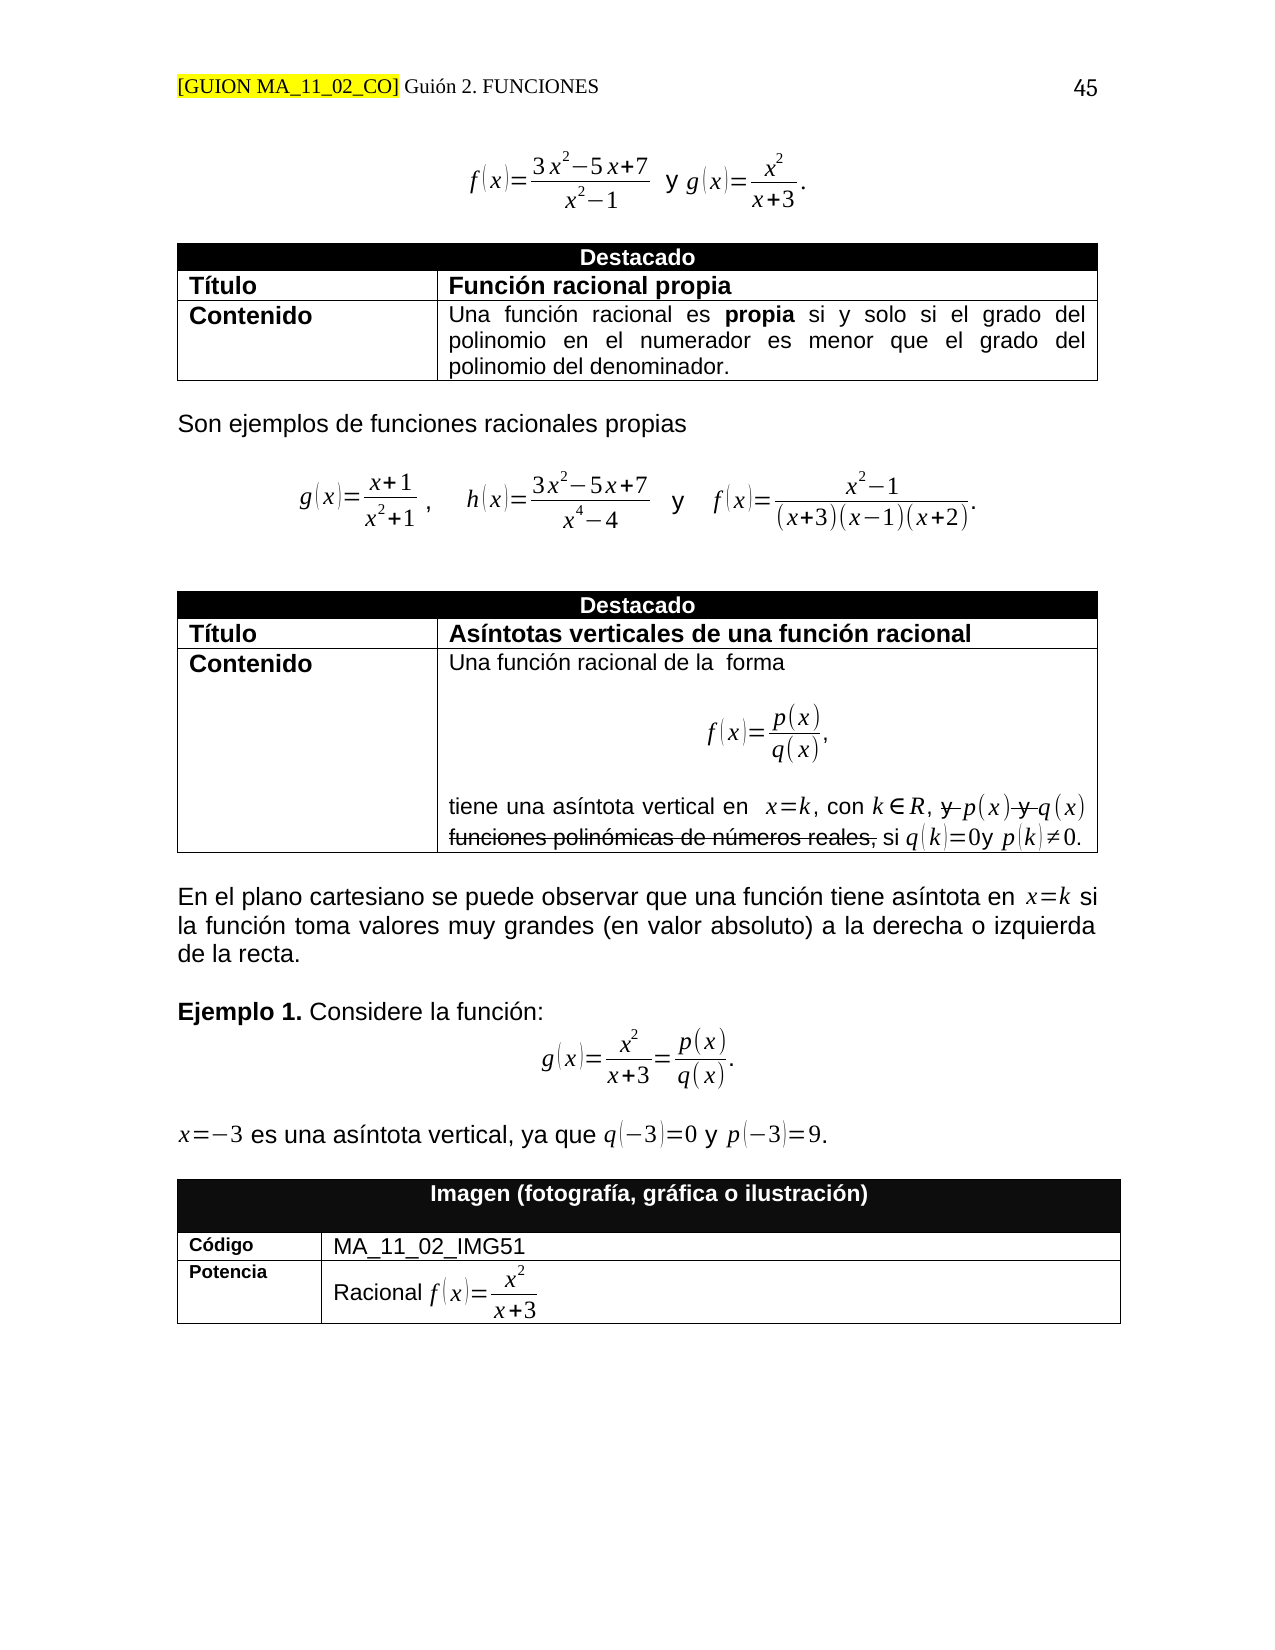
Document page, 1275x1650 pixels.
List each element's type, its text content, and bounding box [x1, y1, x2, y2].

table_cell Título [178, 271, 437, 299]
table_cell Función racional propia [438, 271, 1097, 299]
text Son ejemplos de funciones racionales propias [177, 409, 1098, 438]
table_header Destacado [178, 592, 1097, 618]
table_cell Una función racional es propia si y solo si el grado del polinomio en el numerador es menor que el grado del polinomio del denominador. [438, 301, 1097, 380]
text Ejemplo 1. Considere la función: [177, 997, 1098, 1026]
text y [177, 148, 1098, 214]
text En el plano cartesiano se puede observar que una función tiene asíntota en si la función toma valores muy grandes (en valor absoluto) a la derecha o izquierda de la recta. [177, 882, 1098, 968]
table_cell Contenido [178, 649, 437, 852]
table_cell Racional [322, 1261, 1120, 1323]
text . [177, 1026, 1098, 1090]
table_header Destacado [178, 244, 1097, 270]
table_cell Asíntotas verticales de una función racional [438, 619, 1097, 648]
text , y . [177, 467, 1098, 533]
table_cell Contenido [178, 301, 437, 380]
table_cell Una función racional de la forma , tiene una asíntota vertical en , con , y y funciones polinómicas de números reales, si y . [438, 649, 1097, 852]
table_header Imagen (fotografía, gráfica o ilustración) [178, 1180, 1120, 1232]
text es una asíntota vertical, ya que y . [177, 1119, 1098, 1150]
table_cell MA_11_02_IMG51 [322, 1233, 1120, 1260]
table_cell Título [178, 619, 437, 648]
table_cell Potencia [178, 1261, 321, 1323]
table_cell Código [178, 1233, 321, 1260]
